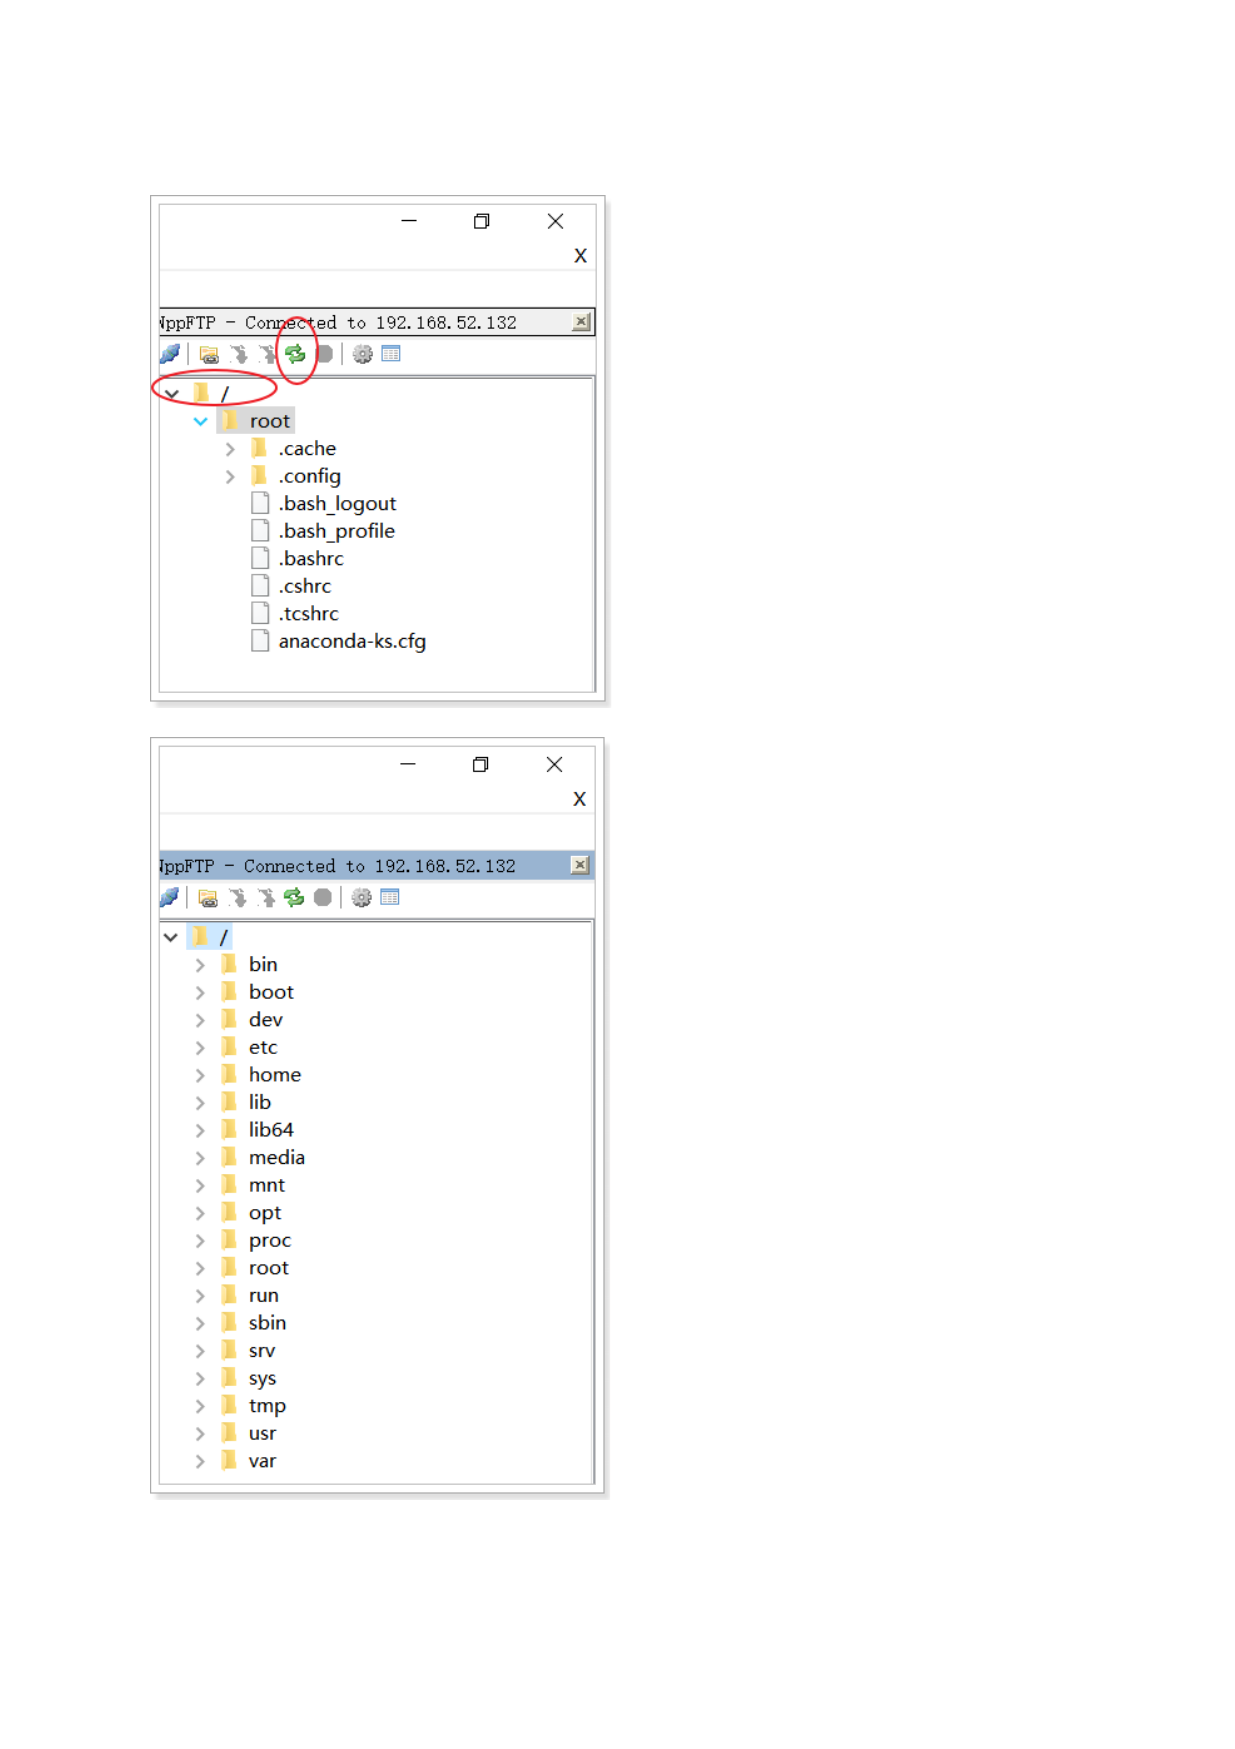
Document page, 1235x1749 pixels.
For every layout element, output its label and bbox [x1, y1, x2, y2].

picture [150, 737, 611, 1500]
picture [150, 195, 612, 708]
